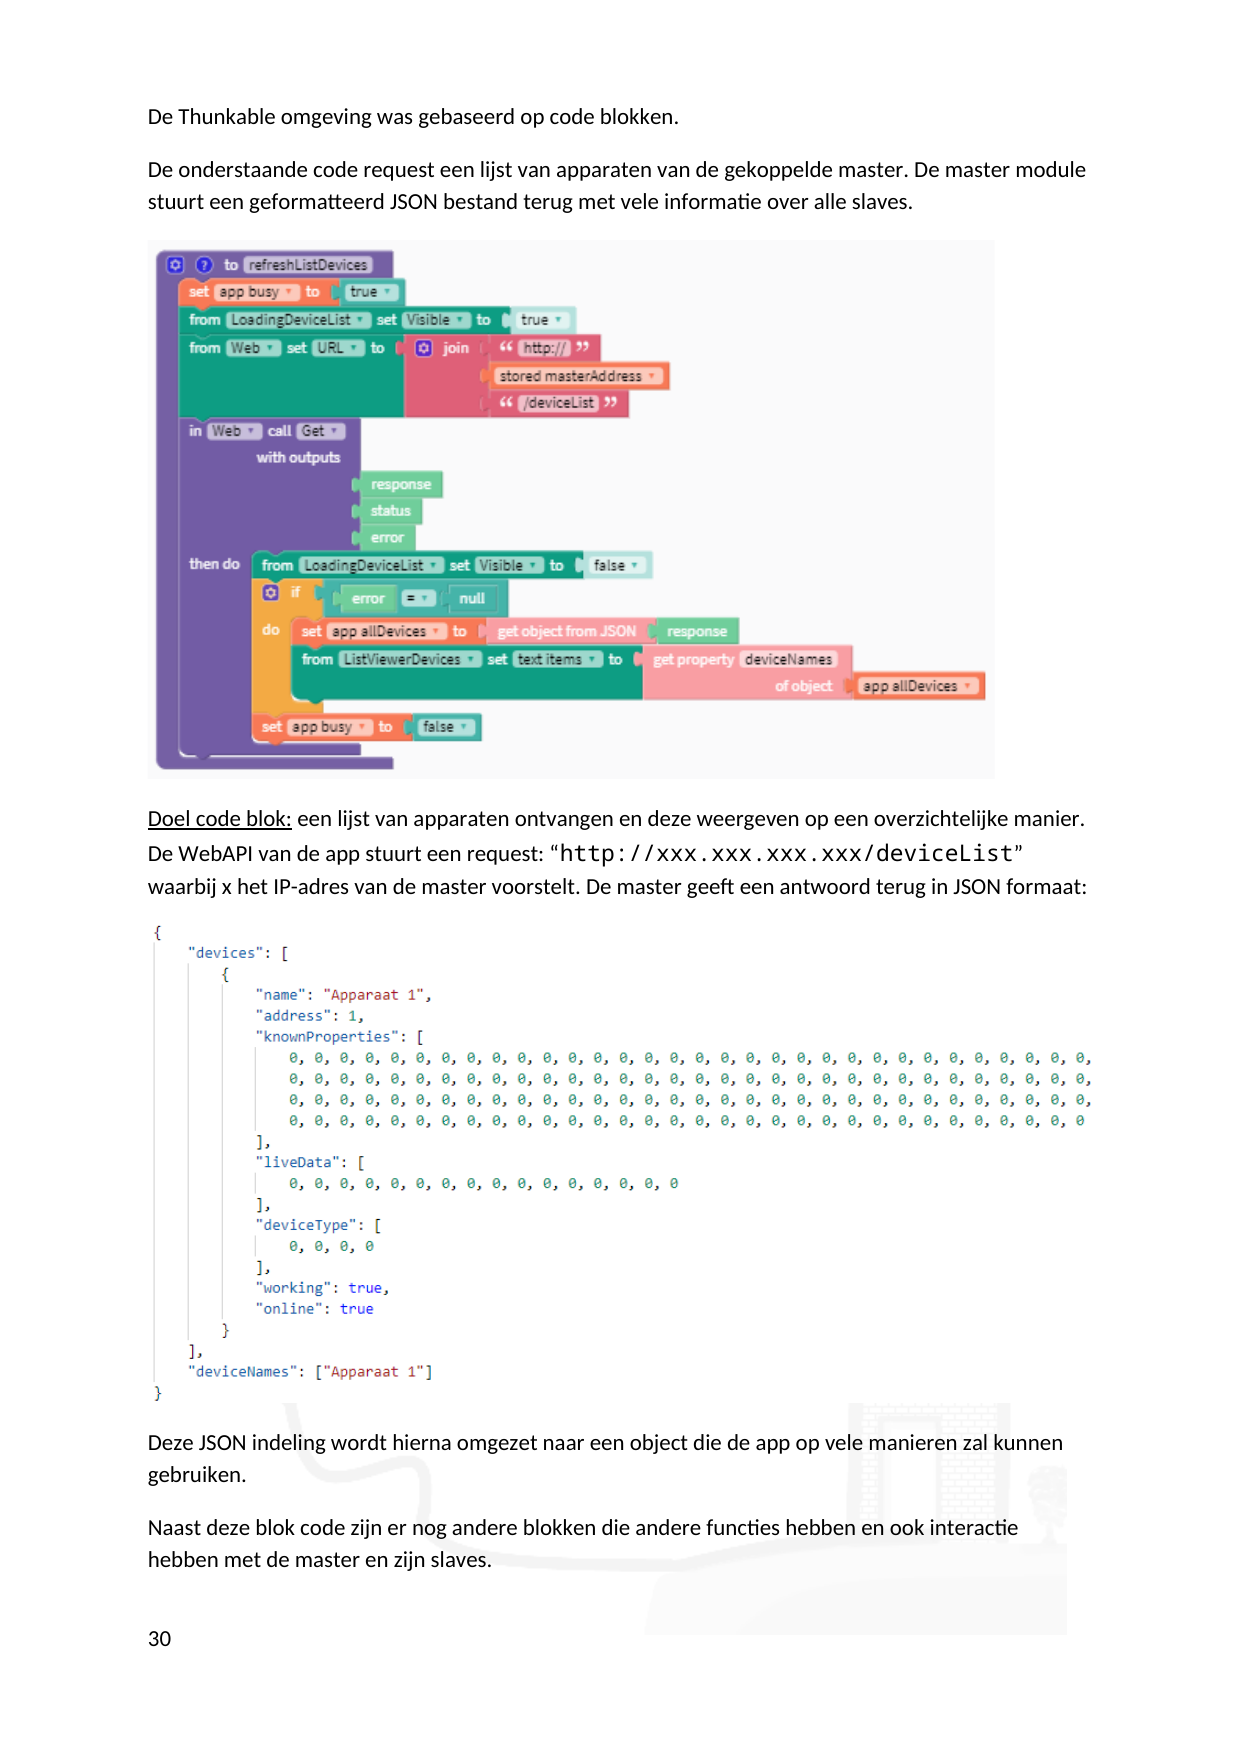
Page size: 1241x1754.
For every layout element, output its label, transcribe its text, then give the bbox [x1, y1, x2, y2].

text Doel code blok: een lijst van apparaten ontvangen en deze weergeven op een overzichtelijke manier. De WebAPI van de app stuurt een request: “http://xxx.xxx.xxx.xxx/deviceList” waarbij x het IP-adres van de master voorstelt. De master geeft een antwoord terug in JSON formaat: [148, 804, 1093, 900]
text Deze JSON indeling wordt hierna omgezet naar een object die de app op vele manieren zal kunnen gebruiken. [148, 1428, 1093, 1488]
text Naast deze blok code zijn er nog andere blokken die andere functies hebben en ook interactie hebben met de master en zijn slaves. [148, 1513, 1093, 1573]
picture [147, 240, 995, 779]
picture [147, 925, 1093, 1403]
text De onderstaande code request een lijst van apparaten van de gekoppelde master. De master module stuurt een geformatteerd JSON bestand terug met vele informatie over alle slaves. [148, 155, 1093, 215]
text De Thunkable omgeving was gebaseerd op code blokken. [148, 102, 1093, 130]
